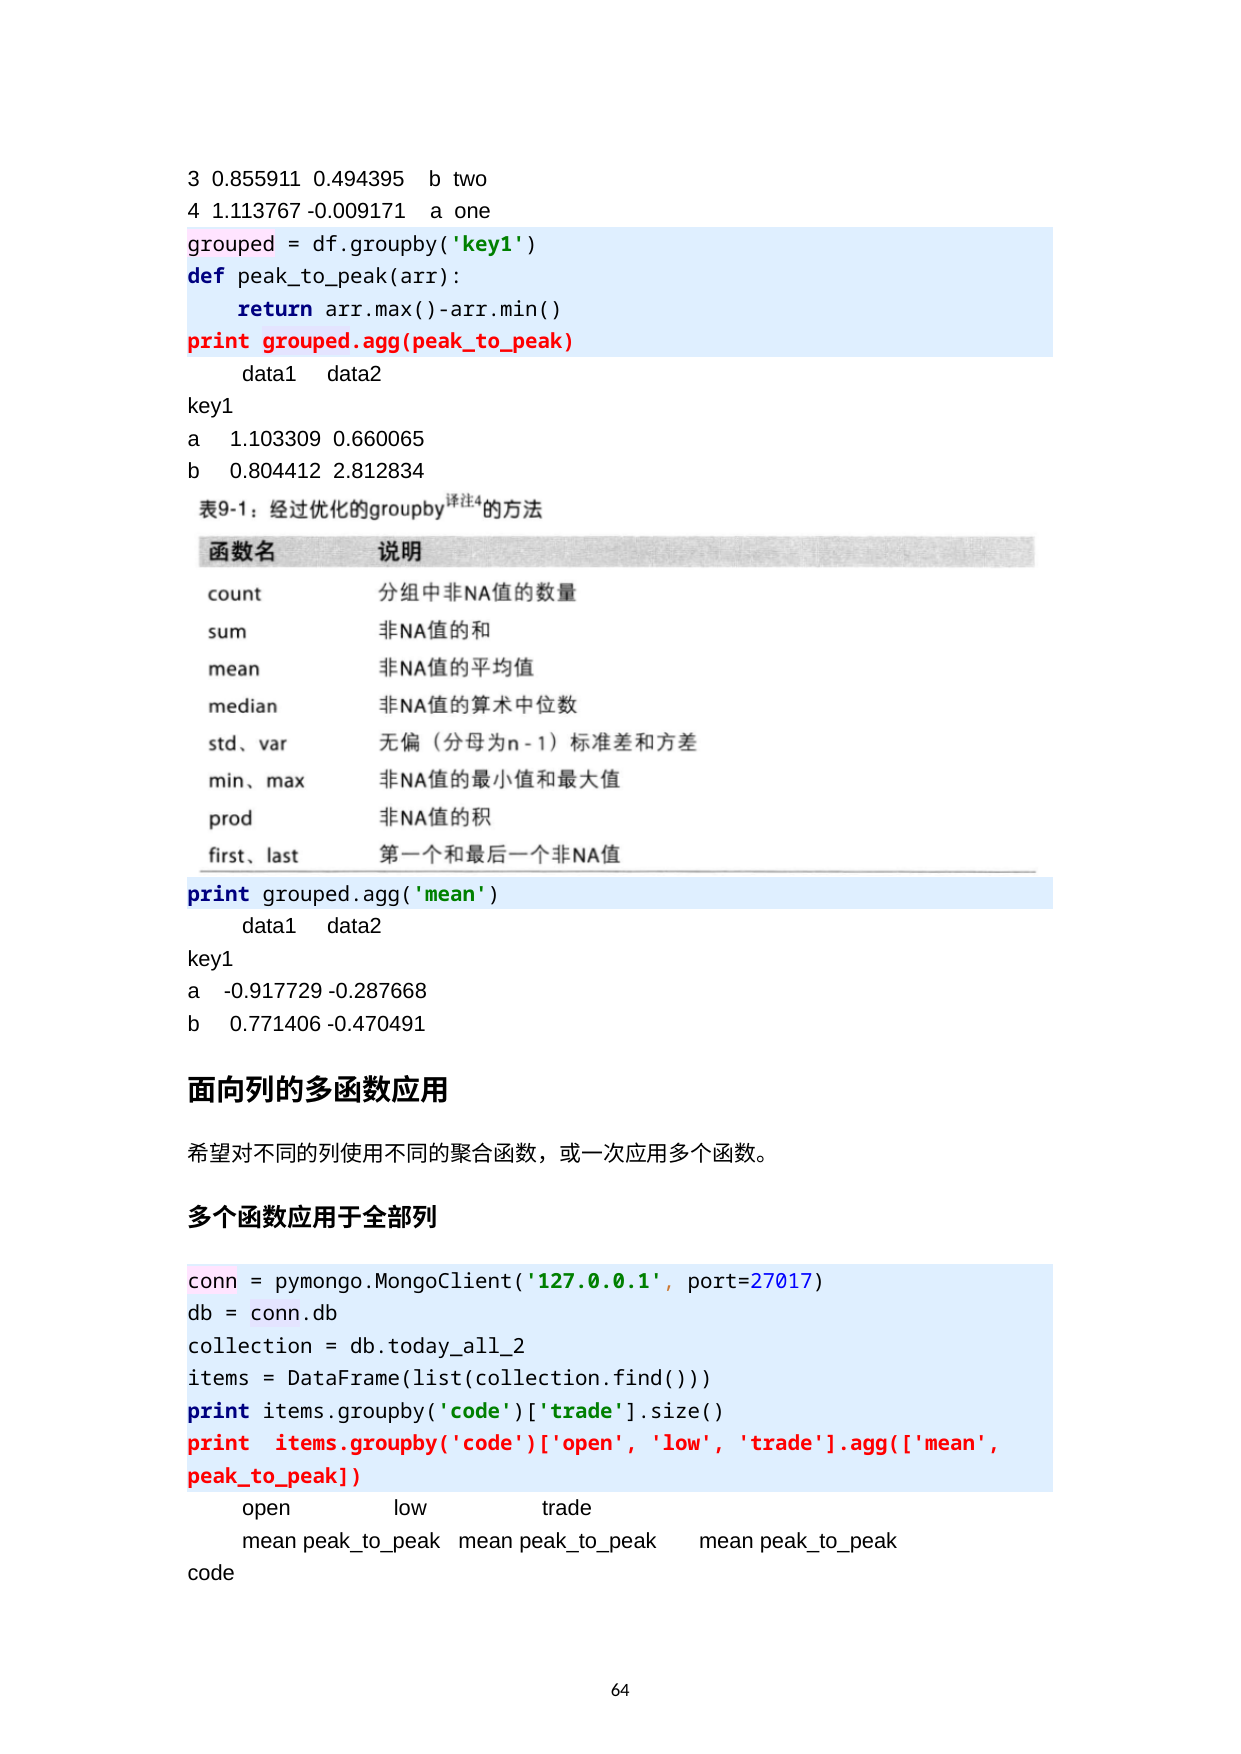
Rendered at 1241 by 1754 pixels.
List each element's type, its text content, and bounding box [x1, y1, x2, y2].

text data1 data2 [187, 909, 1053, 942]
text key1 [187, 942, 1053, 974]
text mean peak_to_peak mean peak_to_peak mean peak_to_peak [187, 1524, 1053, 1557]
text data1 data2 [187, 357, 1053, 389]
text grouped = df.groupby('key1') def peak_to_peak(arr): return arr.max()-arr.min() print grouped.agg(peak_to_peak) [187, 227, 1053, 357]
text 3 0.855911 0.494395 b two [187, 162, 1053, 194]
text open low trade [187, 1492, 1053, 1524]
subtitle 多个函数应用于全部列 [187, 1198, 1053, 1234]
text b 0.771406 -0.470491 [187, 1007, 1053, 1039]
text conn = pymongo.MongoClient('127.0.0.1', port=27017) db = conn.db collection = db.today_all_2 items = DataFrame(list(collection.find())) print items.groupby('code')['trade'].size() [187, 1264, 1053, 1427]
picture [187, 487, 1052, 877]
text 希望对不同的列使用不同的聚合函数，或一次应用多个函数。 [187, 1136, 1053, 1168]
text key1 [187, 389, 1053, 422]
text a -0.917729 -0.287668 [187, 974, 1053, 1007]
text a 1.103309 0.660065 [187, 422, 1053, 454]
text print items.groupby('code')['open', 'low', 'trade'].agg(['mean', peak_to_peak]) [187, 1427, 1053, 1492]
text 4 1.113767 -0.009171 a one [187, 194, 1053, 227]
subtitle 面向列的多函数应用 [187, 1067, 1053, 1109]
text b 0.804412 2.812834 [187, 454, 1053, 487]
text print grouped.agg('mean') [187, 877, 1053, 909]
text code [187, 1557, 1053, 1589]
